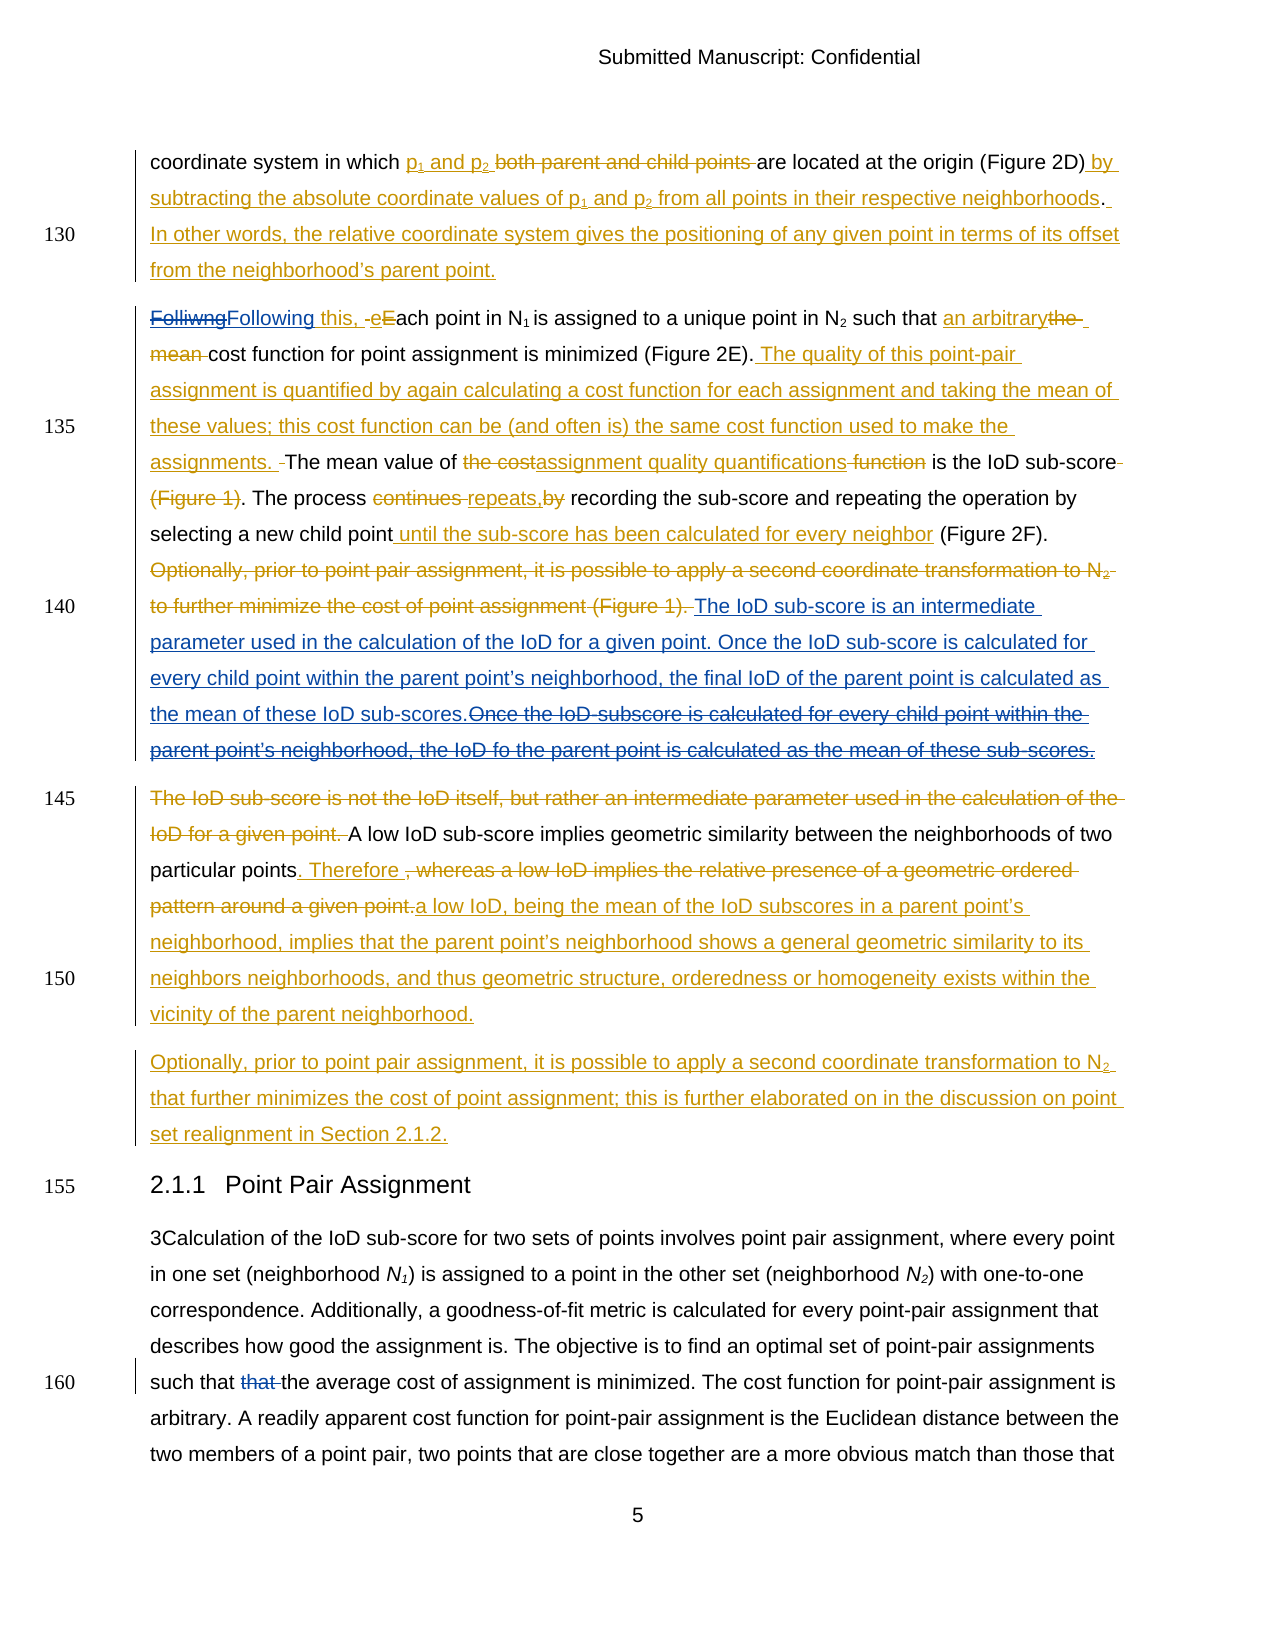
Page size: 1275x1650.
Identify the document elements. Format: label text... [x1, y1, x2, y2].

text ach point in N1 is assigned to a unique point in N2 such that cost function for point assignment is minimized (Figure 2E).The mean value of is the IoD sub-score. The process recording the sub-score and repeating the operation by selecting a new child point (Figure 2F). [150, 306, 1125, 761]
text A low IoD sub-score implies geometric similarity between the neighborhoods of two particular points [150, 800, 1125, 1026]
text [150, 1226, 1125, 1466]
text A low IoD sub-score implies geometric similarity between the neighborhoods of two particular points [150, 786, 1125, 799]
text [150, 150, 1125, 282]
subtitle Point Pair Assignment [150, 1170, 1125, 1199]
